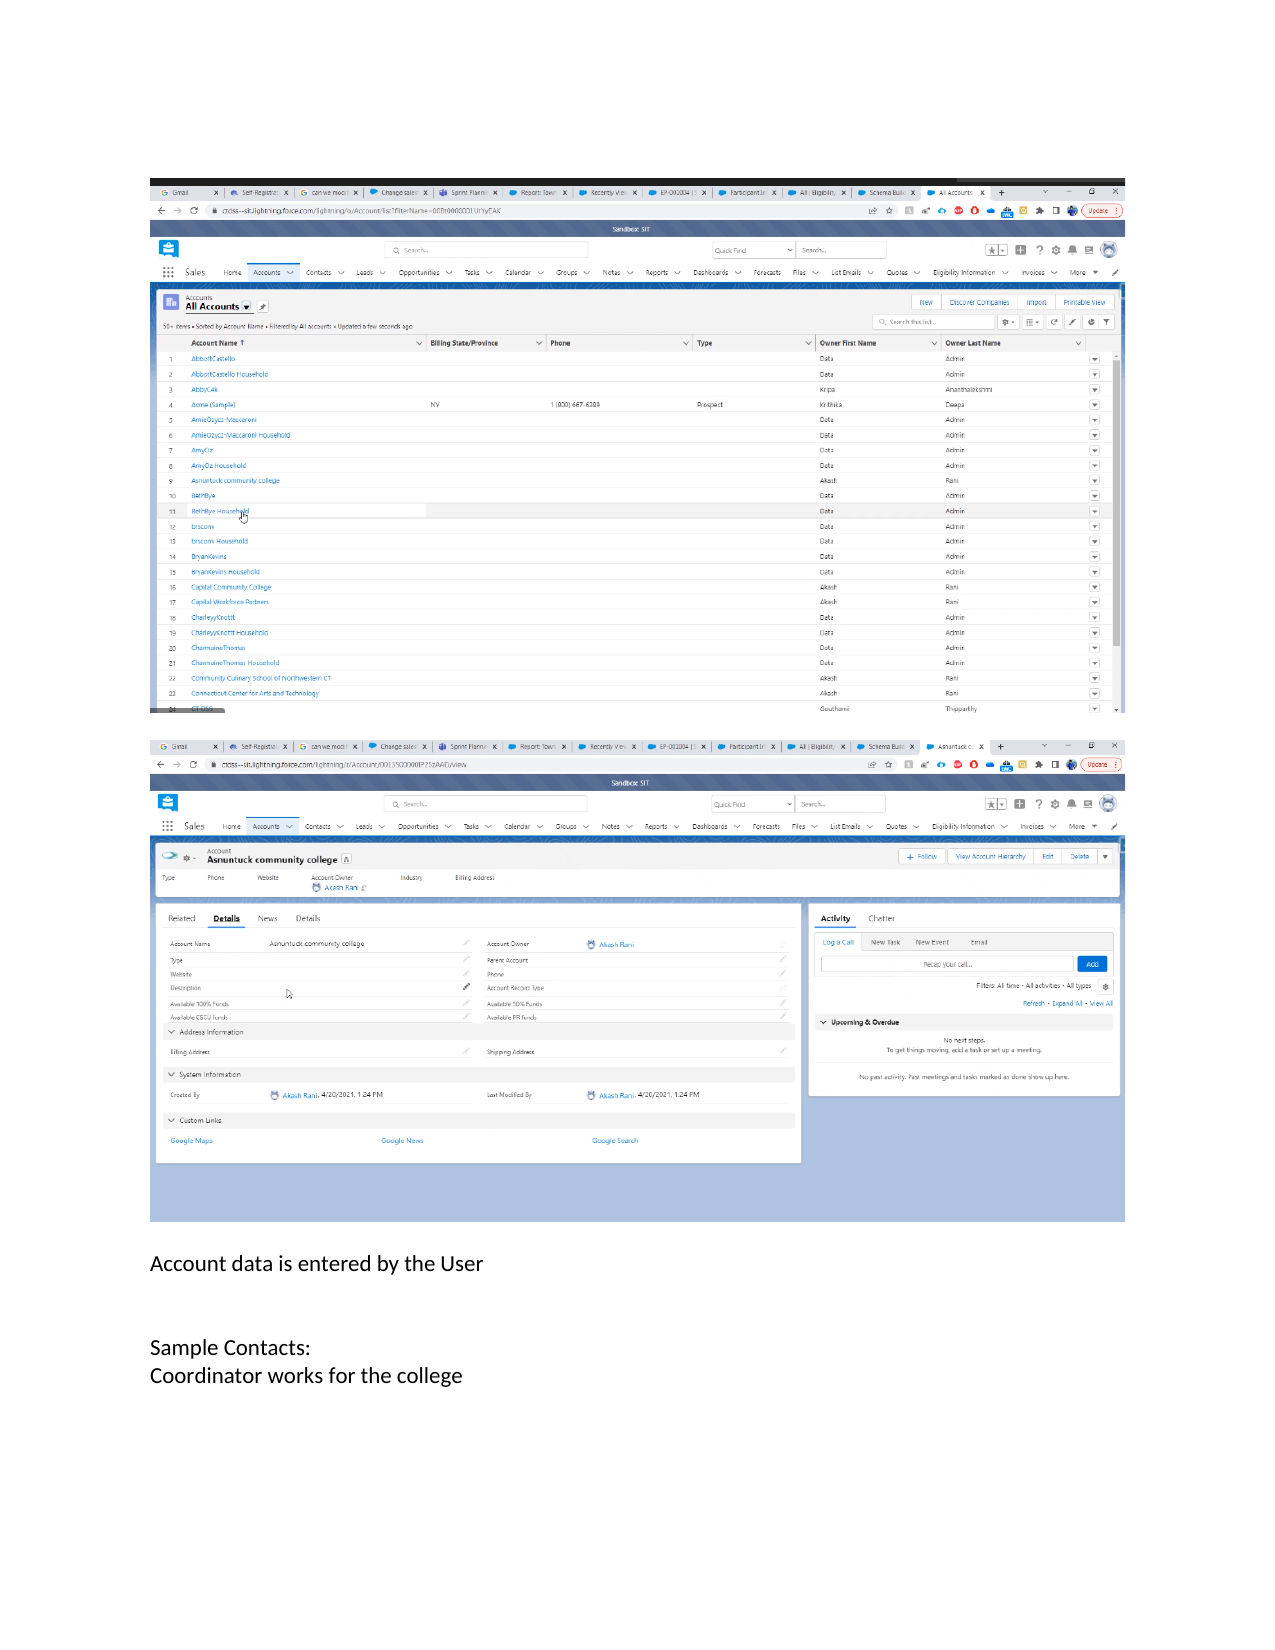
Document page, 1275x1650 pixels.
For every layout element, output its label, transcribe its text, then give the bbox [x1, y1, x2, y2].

picture [150, 740, 1125, 1222]
text Coordinator works for the college [150, 1361, 1125, 1389]
text Account data is entered by the User [150, 1249, 1125, 1277]
text Sample Contacts: [150, 1333, 1125, 1361]
picture [150, 178, 1125, 713]
